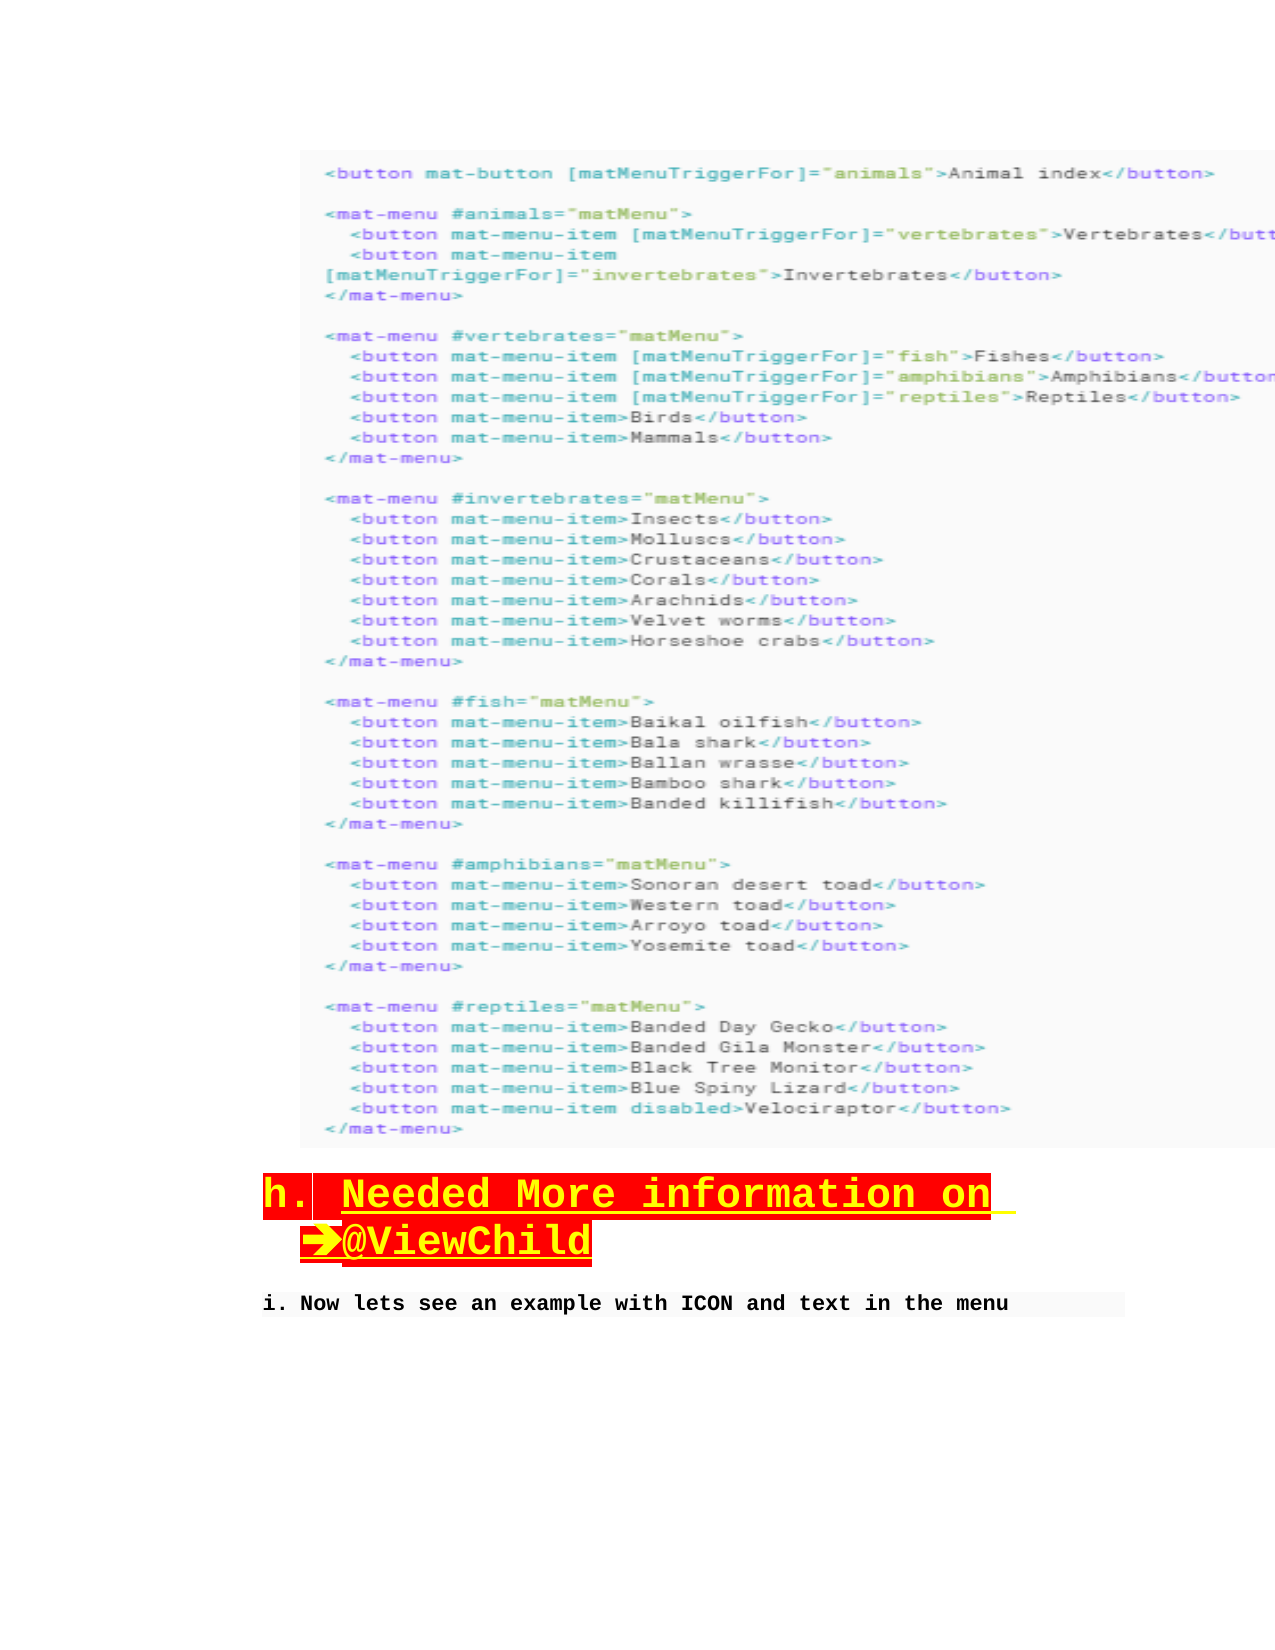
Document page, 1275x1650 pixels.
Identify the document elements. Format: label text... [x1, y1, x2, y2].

list Needed More information on @ViewChild [262, 1172, 1125, 1267]
picture [300, 150, 1275, 1148]
subtitle Now lets see an example with ICON and text in the menu [262, 1292, 1125, 1317]
